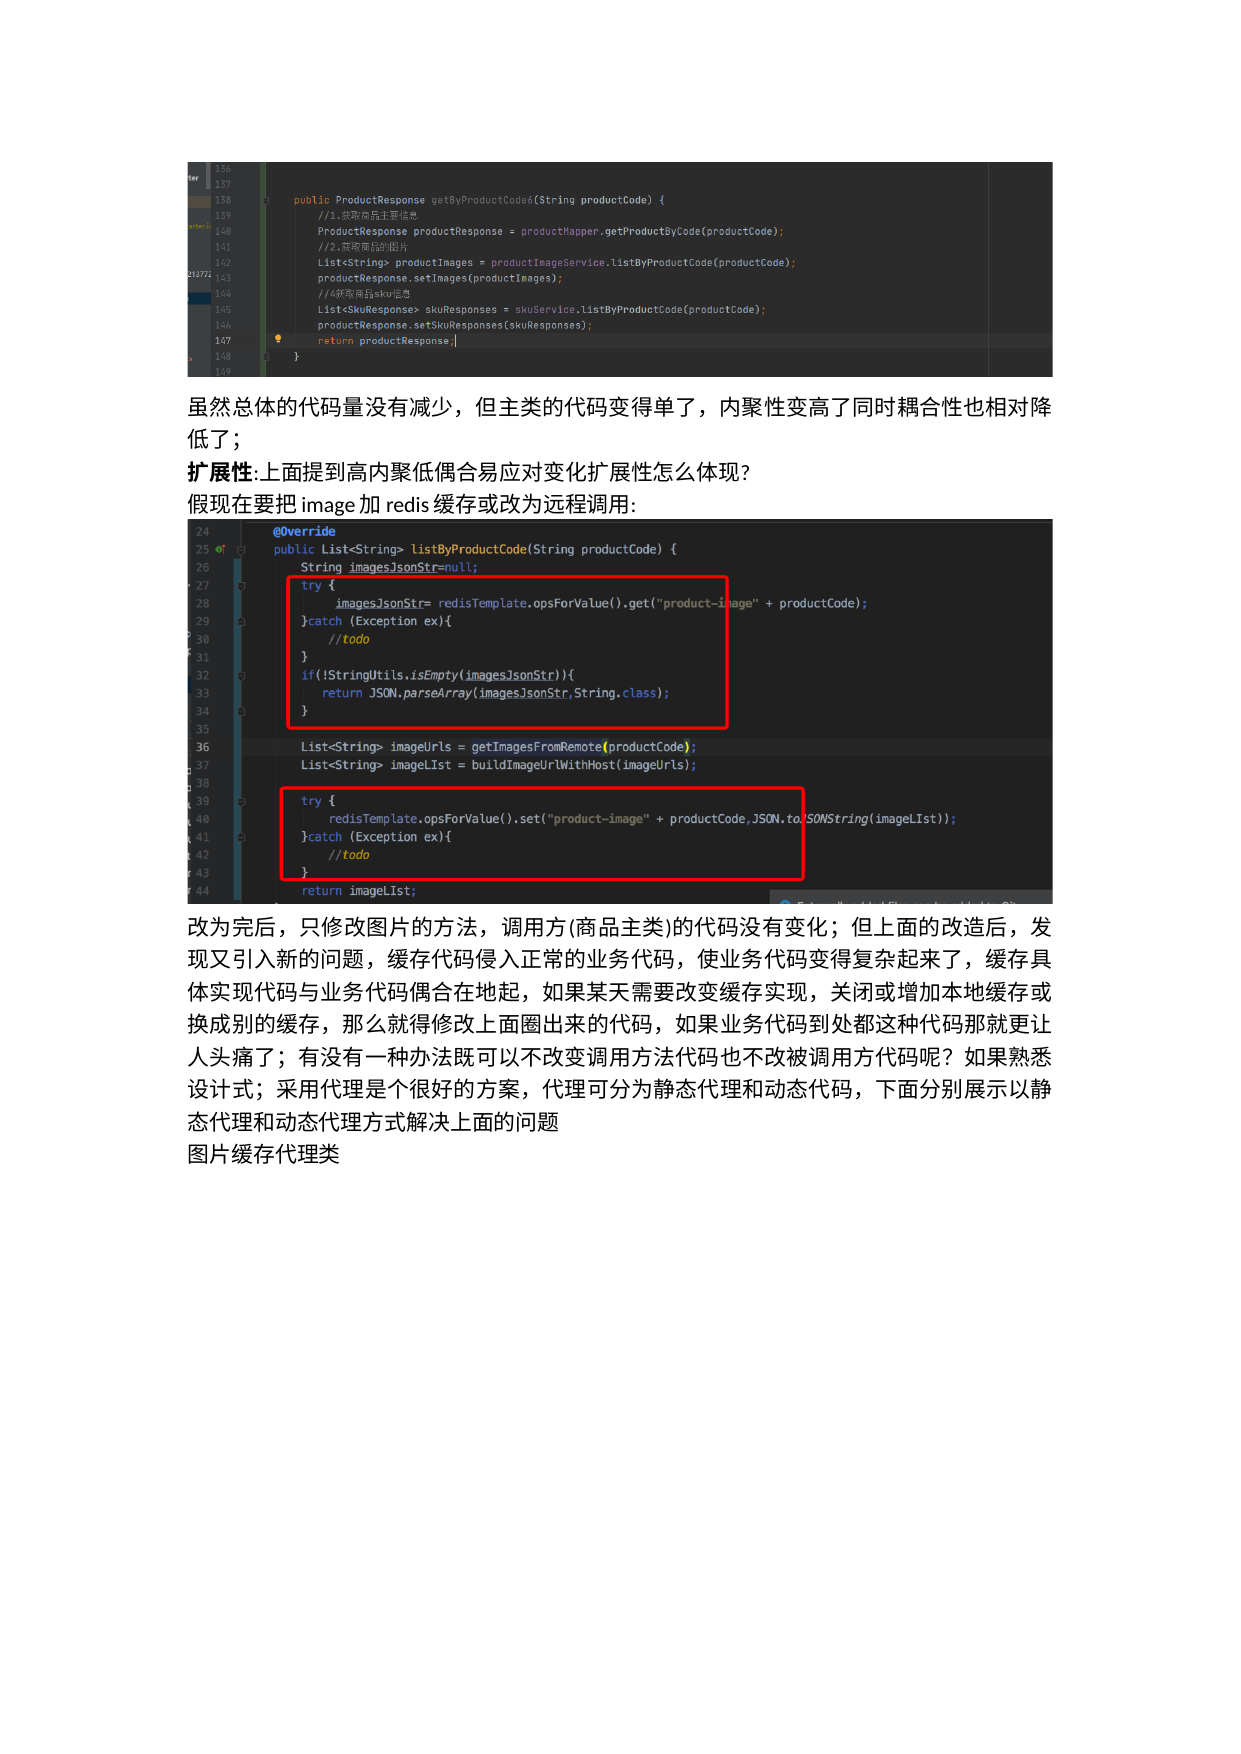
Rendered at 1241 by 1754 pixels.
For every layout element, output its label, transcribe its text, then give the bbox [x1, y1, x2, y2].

text 假现在要把image加redis缓存或改为远程调用: [187, 487, 1053, 519]
text 图片缓存代理类 [187, 1137, 1053, 1169]
text 扩展性:上面提到高内聚低偶合易应对变化扩展性怎么体现? [187, 454, 1053, 487]
picture [187, 519, 1053, 904]
text 虽然总体的代码量没有减少，但主类的代码变得单了，内聚性变高了同时耦合性也相对降低了； [187, 389, 1053, 454]
picture [187, 162, 1053, 377]
text 改为完后，只修改图片的方法，调用方(商品主类)的代码没有变化；但上面的改造后，发现又引入新的问题，缓存代码侵入正常的业务代码，使业务代码变得复杂起来了，缓存具体实现代码与业务代码偶合在地起，如果某天需要改变缓存实现，关闭或增加本地缓存或换成别的缓存，那么就得修改上面圈出来的代码，如果业务代码到处都这种代码那就更让人头痛了；有没有一种办法既可以不改变调用方法代码也不改被调用方代码呢？如果熟悉设计式；采用代理是个很好的方案，代理可分为静态代理和动态代码，下面分别展示以静态代理和动态代理方式解决上面的问题 [187, 909, 1053, 1137]
